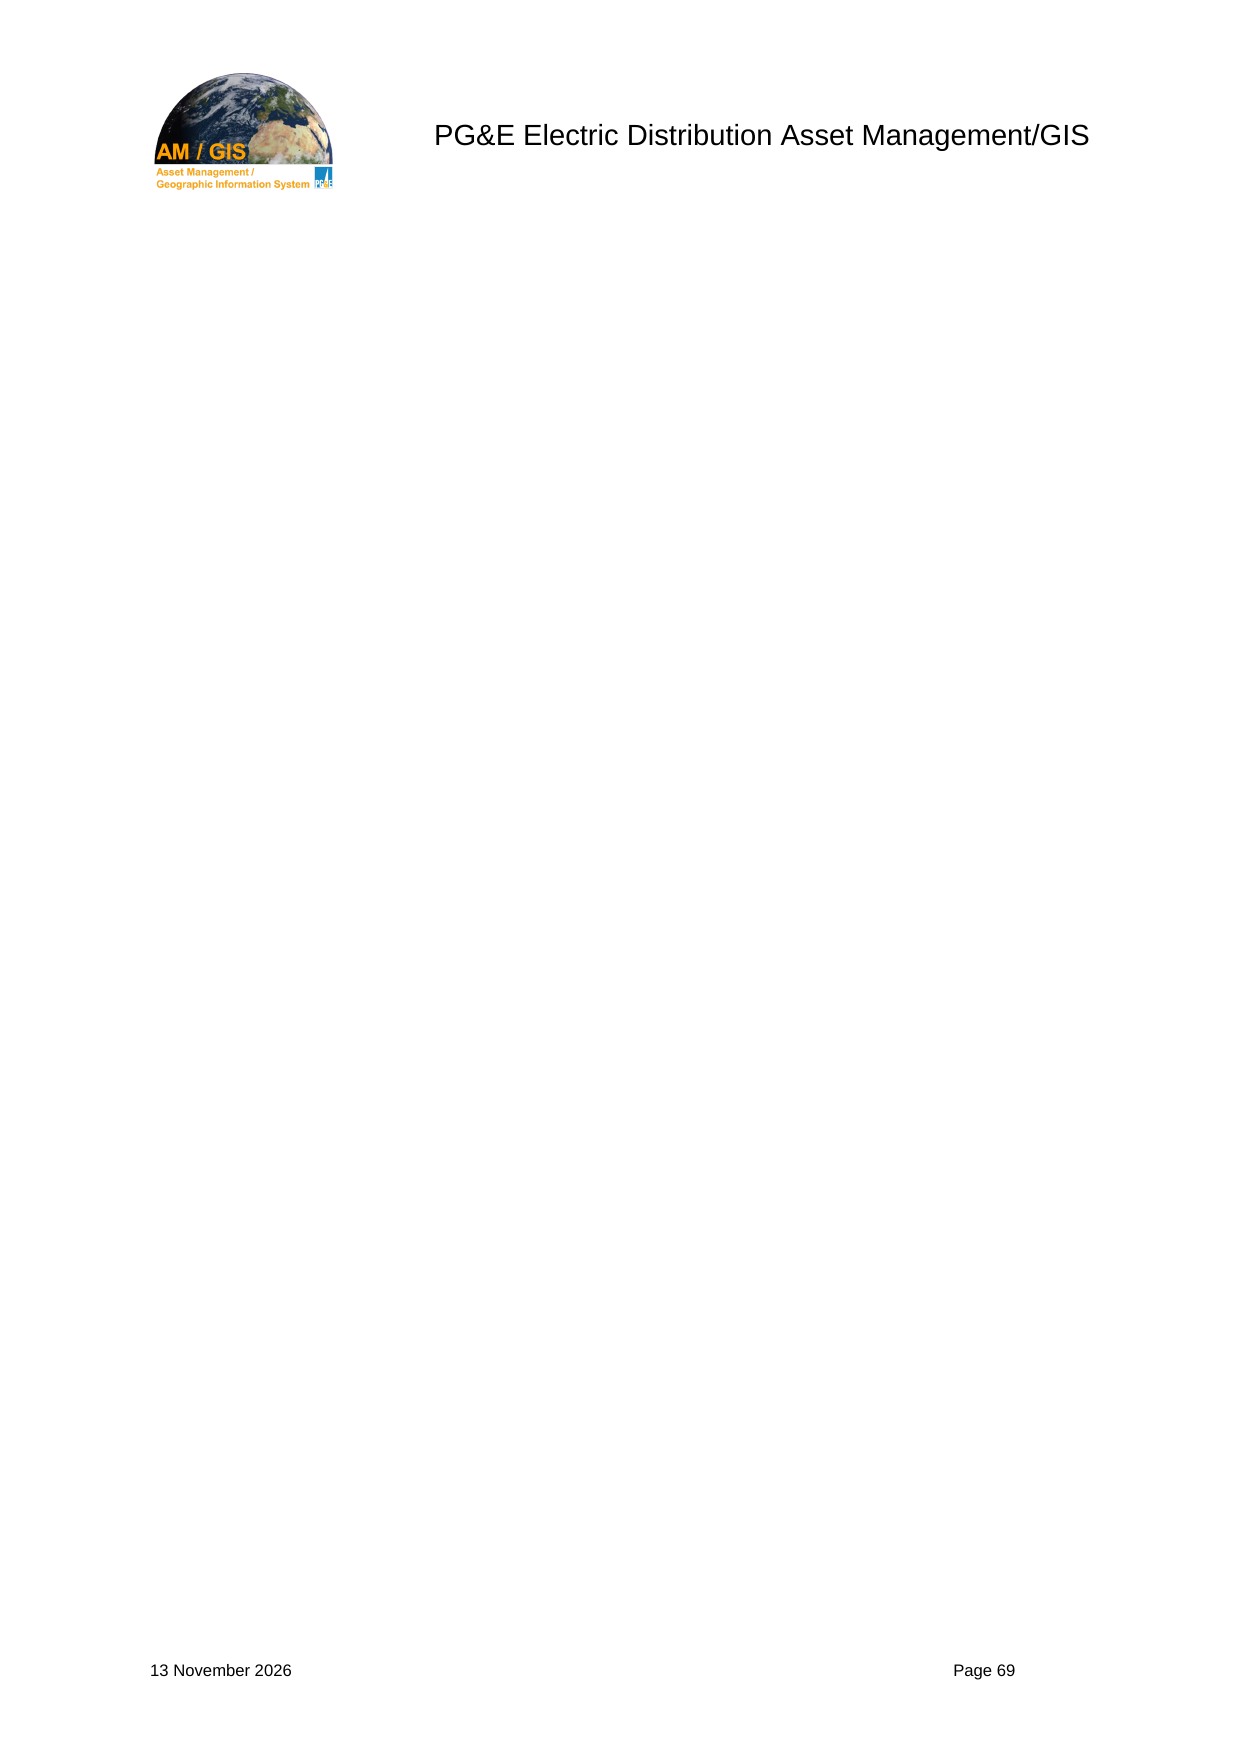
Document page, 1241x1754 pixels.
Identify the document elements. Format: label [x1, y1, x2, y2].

picture [150, 73, 333, 196]
